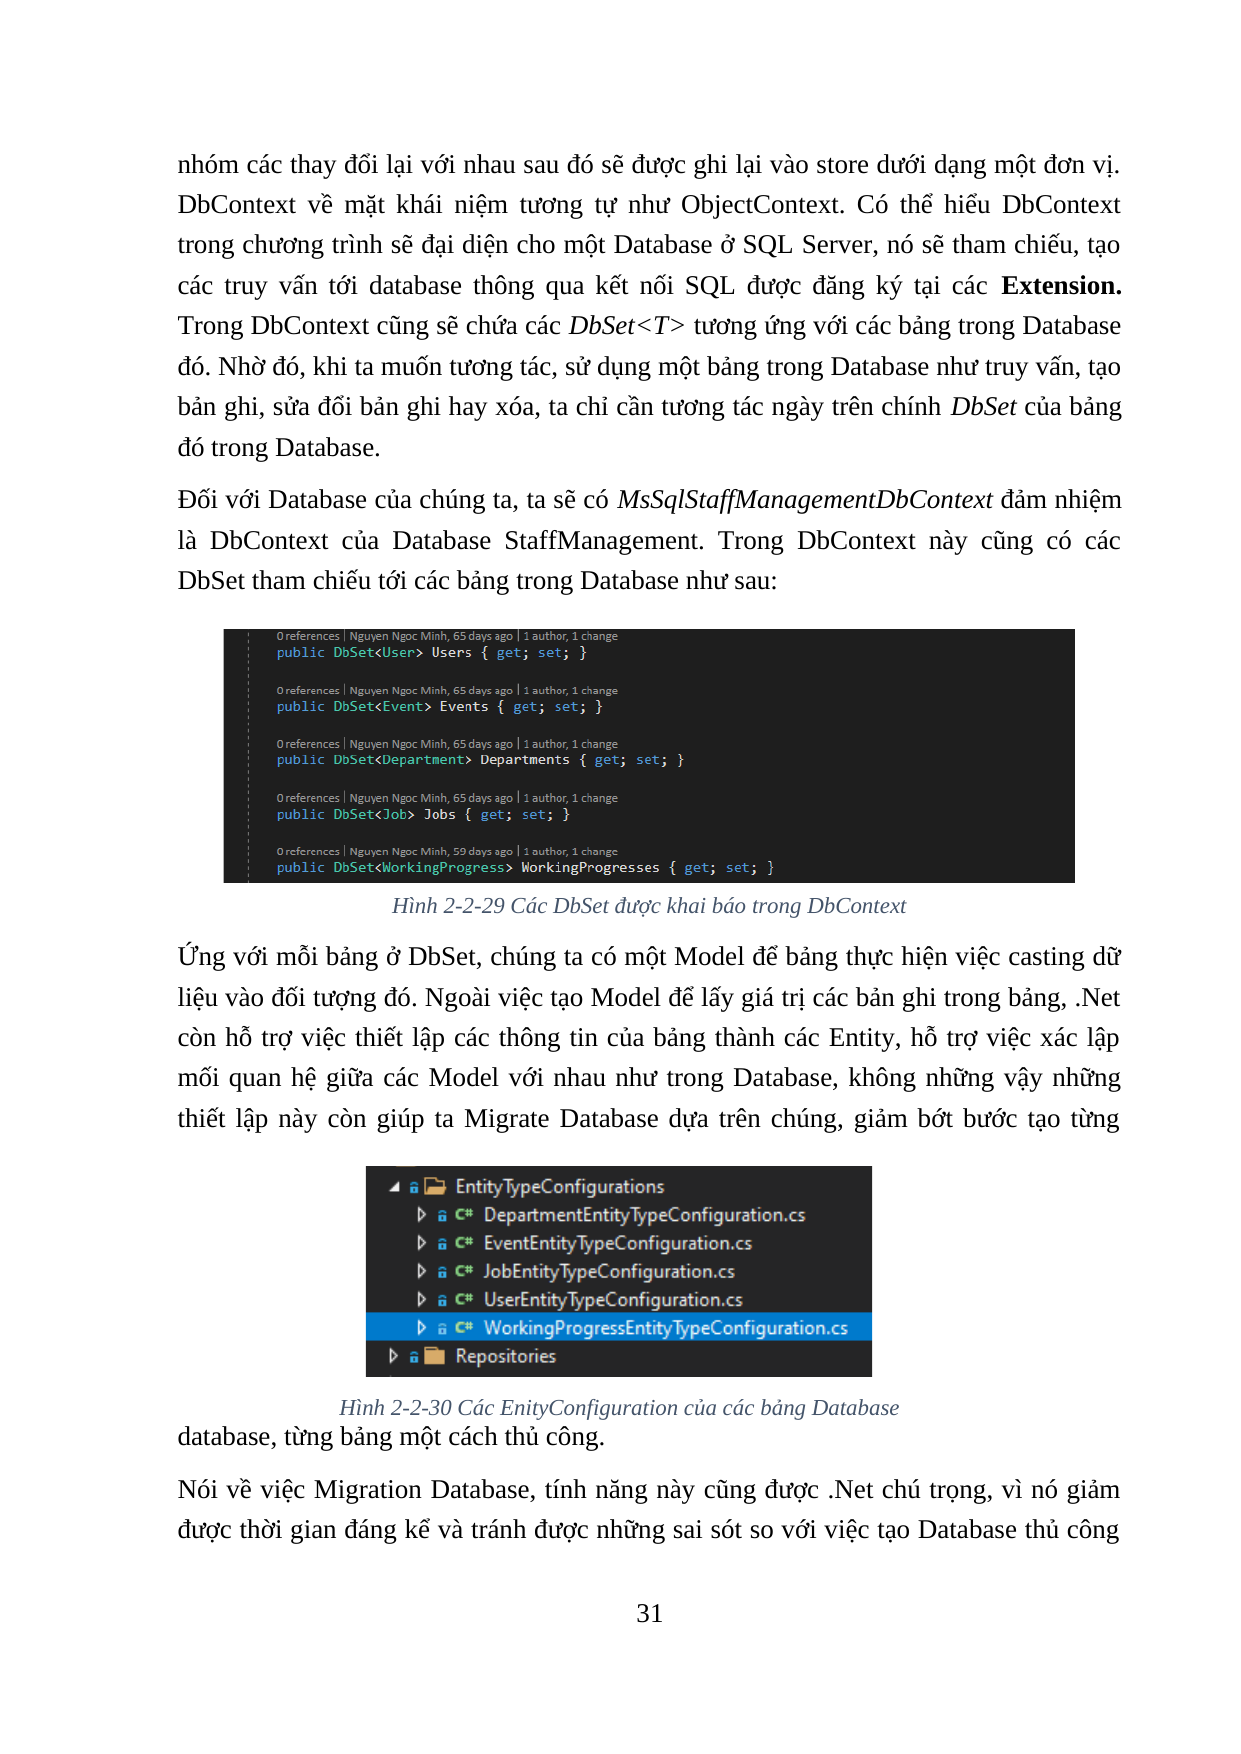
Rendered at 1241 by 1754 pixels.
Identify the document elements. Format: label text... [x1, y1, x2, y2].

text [177, 148, 1122, 462]
text Đối với Database của chúng ta, ta sẽ có MsSqlStaffManagementDbContext đảm nhiệm là DbContext của Database StaffManagement. Trong DbContext này cũng có các DbSet tham chiếu tới các bảng trong Database như sau: [177, 483, 1122, 596]
picture [365, 1166, 873, 1377]
picture [223, 629, 1075, 883]
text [177, 1473, 1122, 1545]
